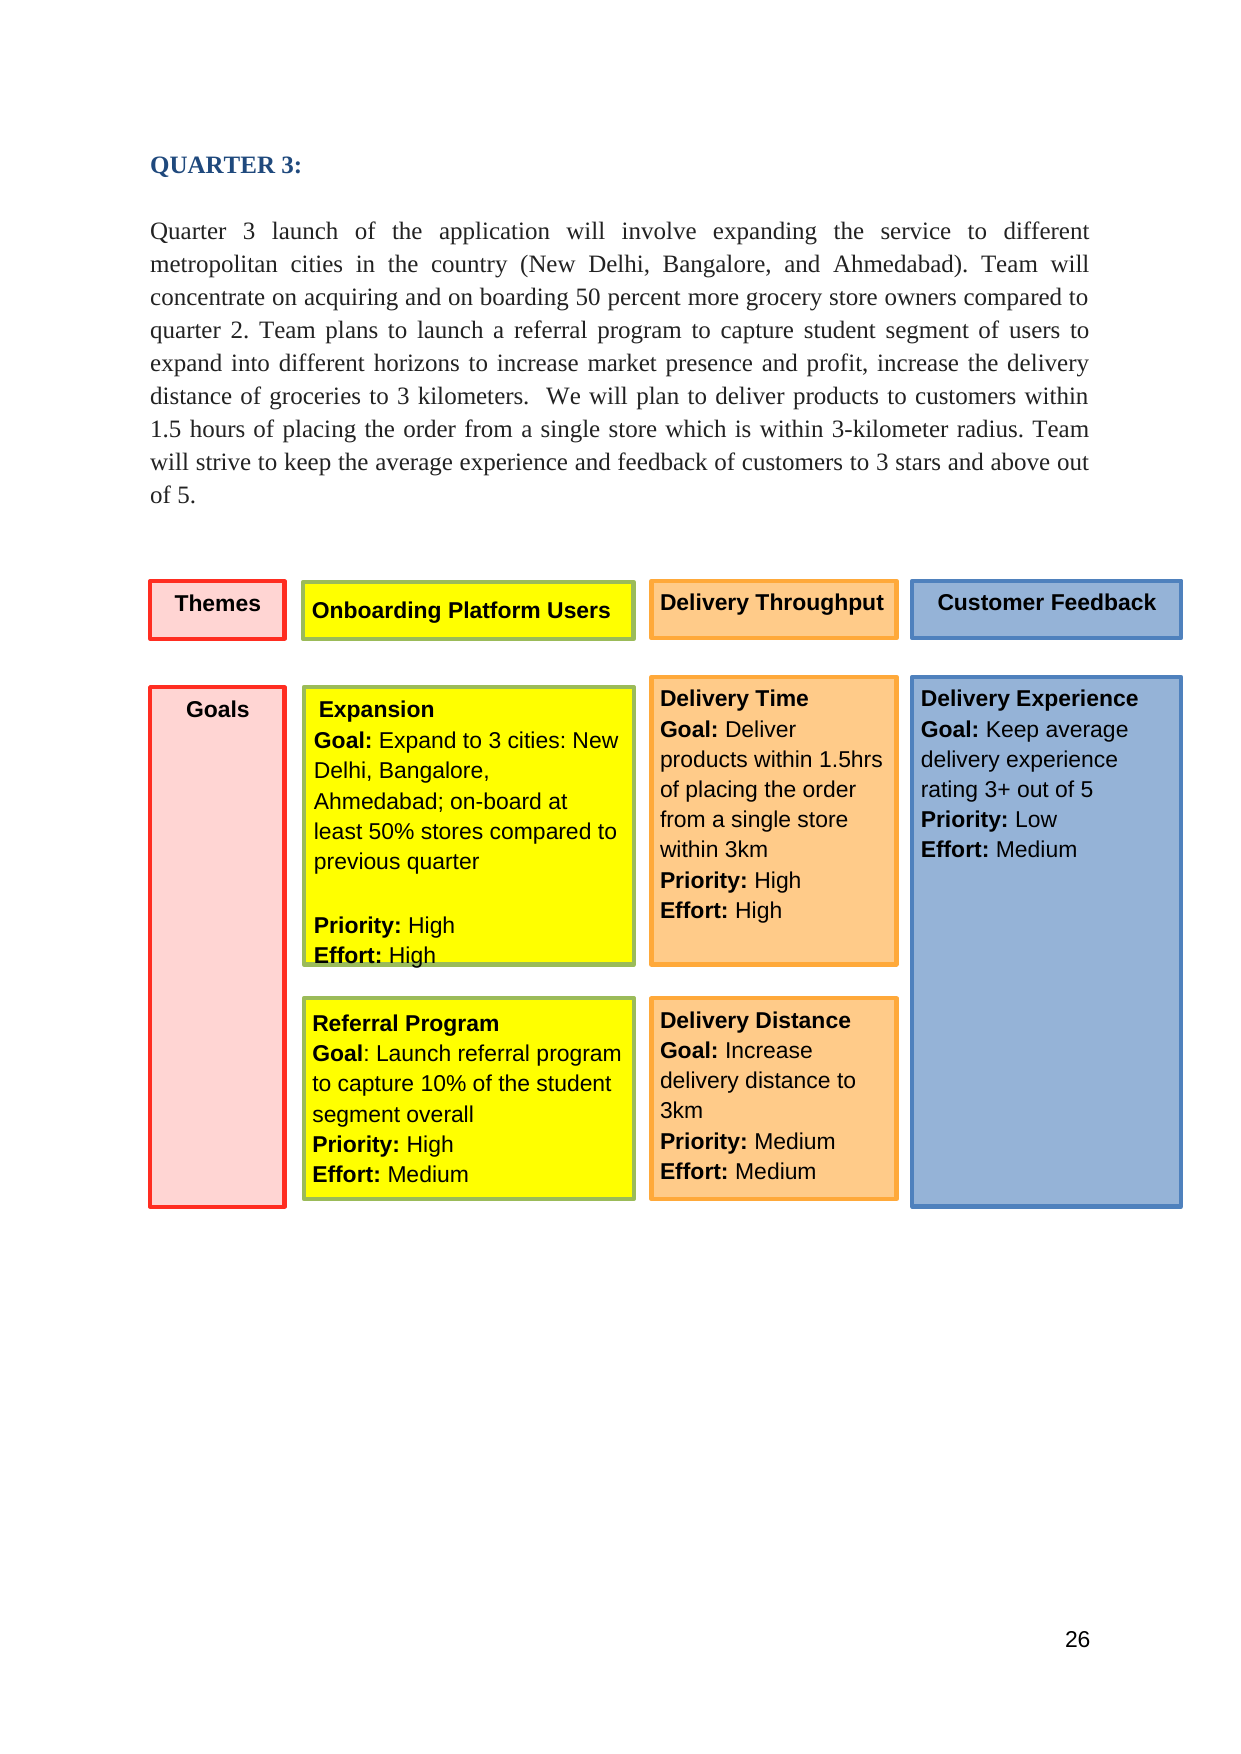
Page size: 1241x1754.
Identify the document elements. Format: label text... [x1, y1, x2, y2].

text QUARTER 3: [150, 150, 1090, 179]
text Quarter 3 launch of the application will involve expanding the service to different metropolitan cities in the country (New Delhi, Bangalore, and Ahmedabad). Team will concentrate on acquiring and on boarding 50 percent more grocery store owners compared to quarter 2. Team plans to launch a referral program to capture student segment of users to expand into different horizons to increase market presence and profit, increase the delivery distance of groceries to 3 kilometers. We will plan to deliver products to customers within 1.5 hours of placing the order from a single store which is within 3-kilometer radius. Team will strive to keep the average experience and feedback of customers to 3 stars and above out of 5. [150, 216, 1090, 509]
